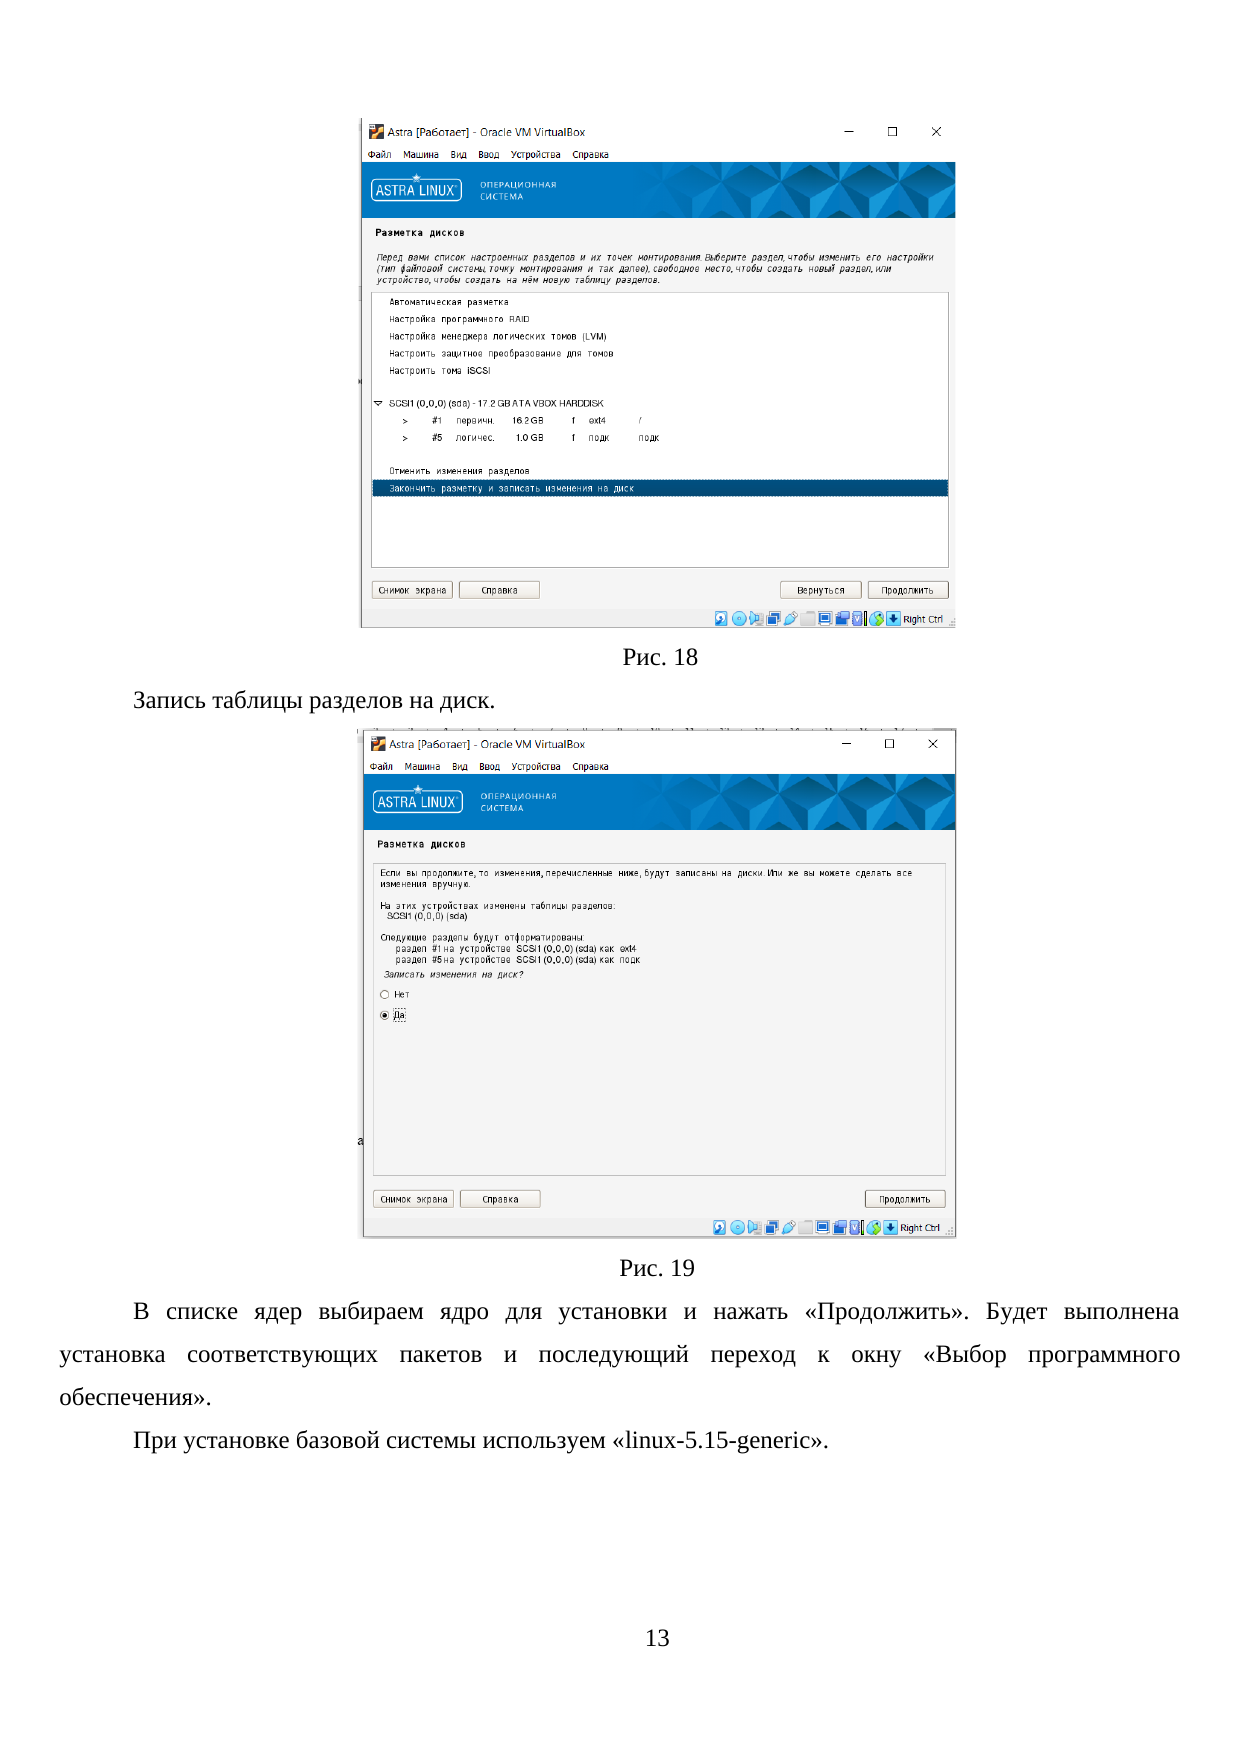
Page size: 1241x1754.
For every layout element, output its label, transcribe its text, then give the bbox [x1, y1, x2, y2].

picture [358, 118, 956, 628]
text Рис. 18 [59, 642, 1181, 671]
text Рис. 19 [59, 1253, 1181, 1281]
picture [357, 728, 957, 1239]
text При установке базовой системы используем «linux-5.15-generic». [59, 1425, 1181, 1454]
text В списке ядер выбираем ядро для установки и нажать «Продолжить». Будет выполнена установка соответствующих пакетов и последующий переход к окну «Выбор программного обеспечения». [59, 1296, 1181, 1411]
text Запись таблицы разделов на диск. [59, 685, 1181, 714]
